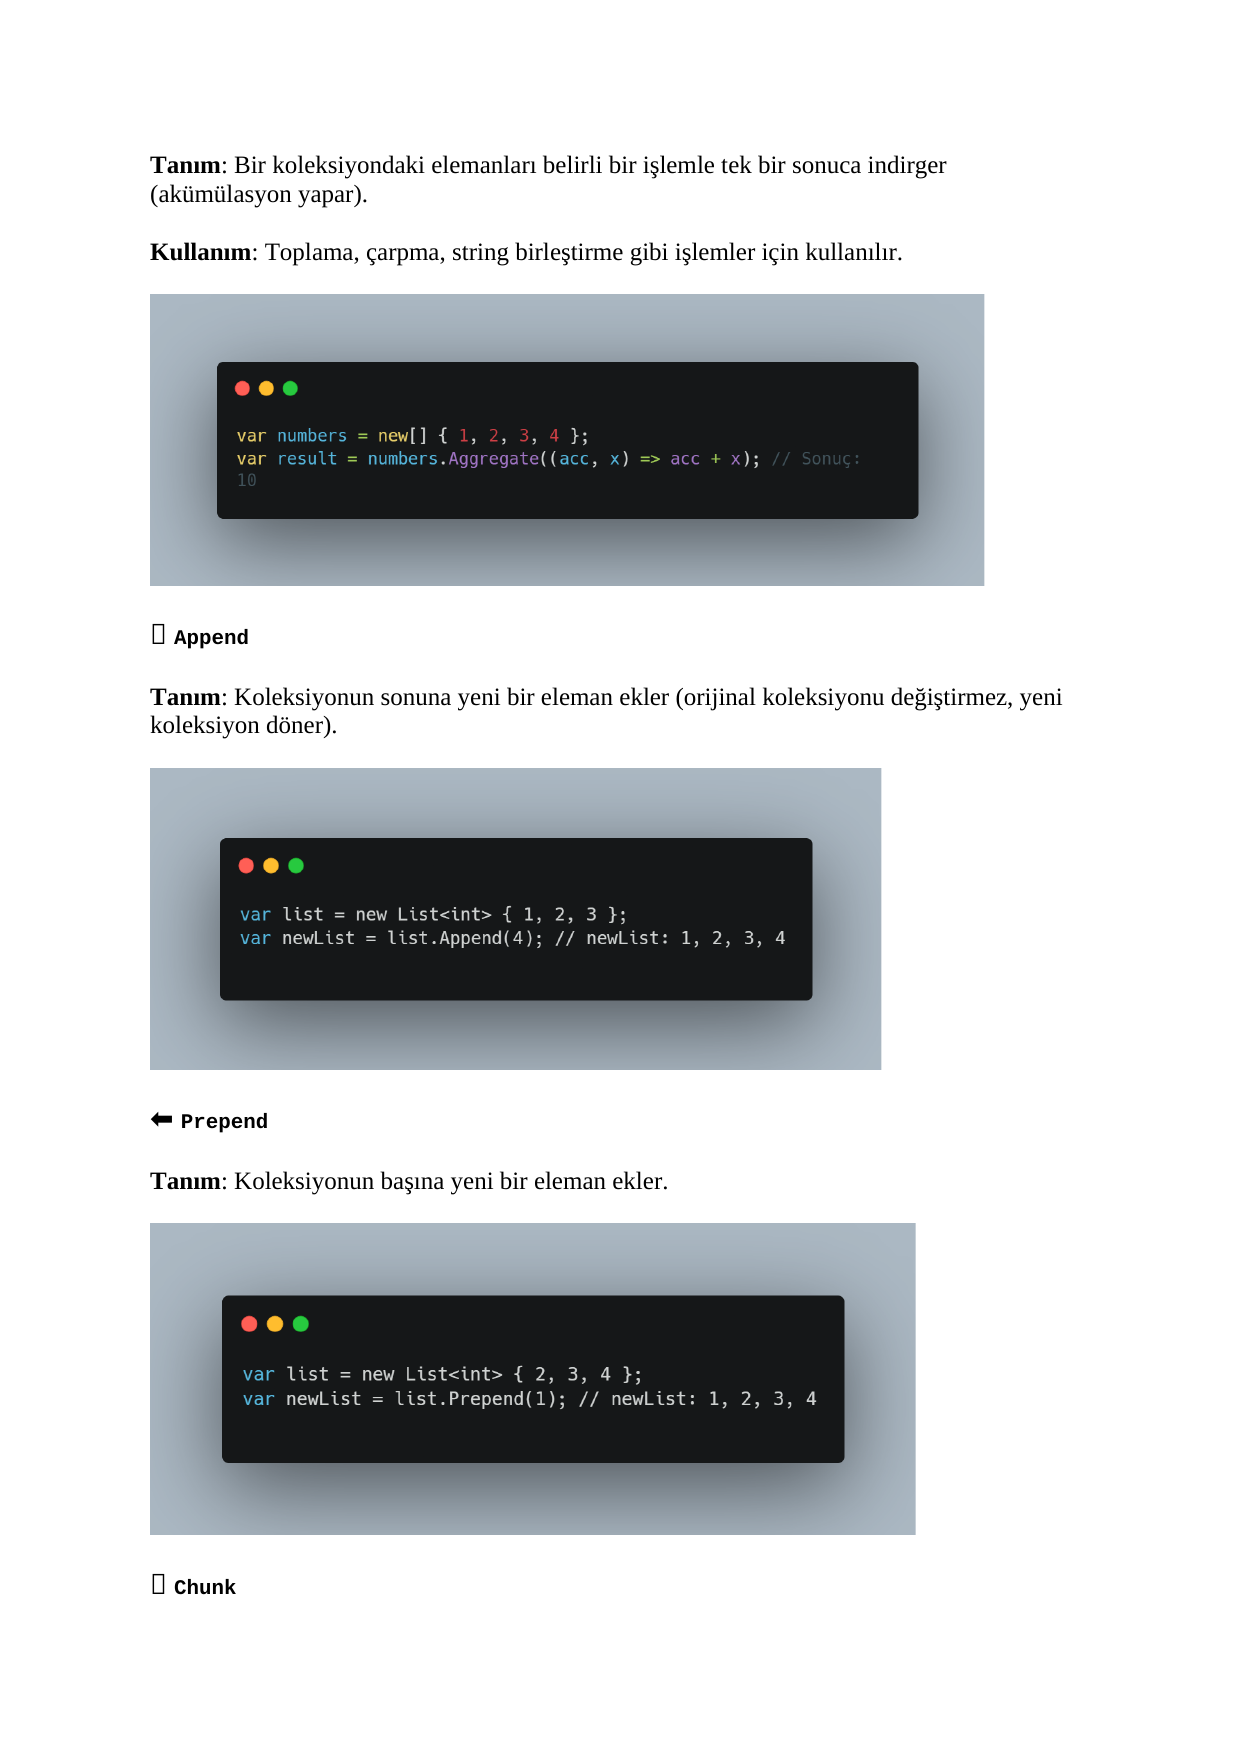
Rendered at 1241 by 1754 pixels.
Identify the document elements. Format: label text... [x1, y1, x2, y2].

picture [150, 294, 985, 586]
text ⬅️ Prepend [150, 1098, 1090, 1137]
picture [150, 768, 882, 1070]
text Tanım: Bir koleksiyondaki elemanları belirli bir işlemle tek bir sonuca indirger (akümülasyon yapar). [150, 150, 1090, 207]
text Tanım: Koleksiyonun başına yeni bir eleman ekler. [150, 1166, 1090, 1195]
text Tanım: Koleksiyonun sonuna yeni bir eleman ekler (orijinal koleksiyonu değiştirmez, yeni koleksiyon döner). [150, 682, 1090, 739]
text ➕ Append [150, 614, 1090, 653]
picture [150, 1223, 916, 1535]
text 🧩 Chunk [150, 1564, 1090, 1602]
text Kullanım: Toplama, çarpma, string birleştirme gibi işlemler için kullanılır. [150, 237, 1090, 265]
